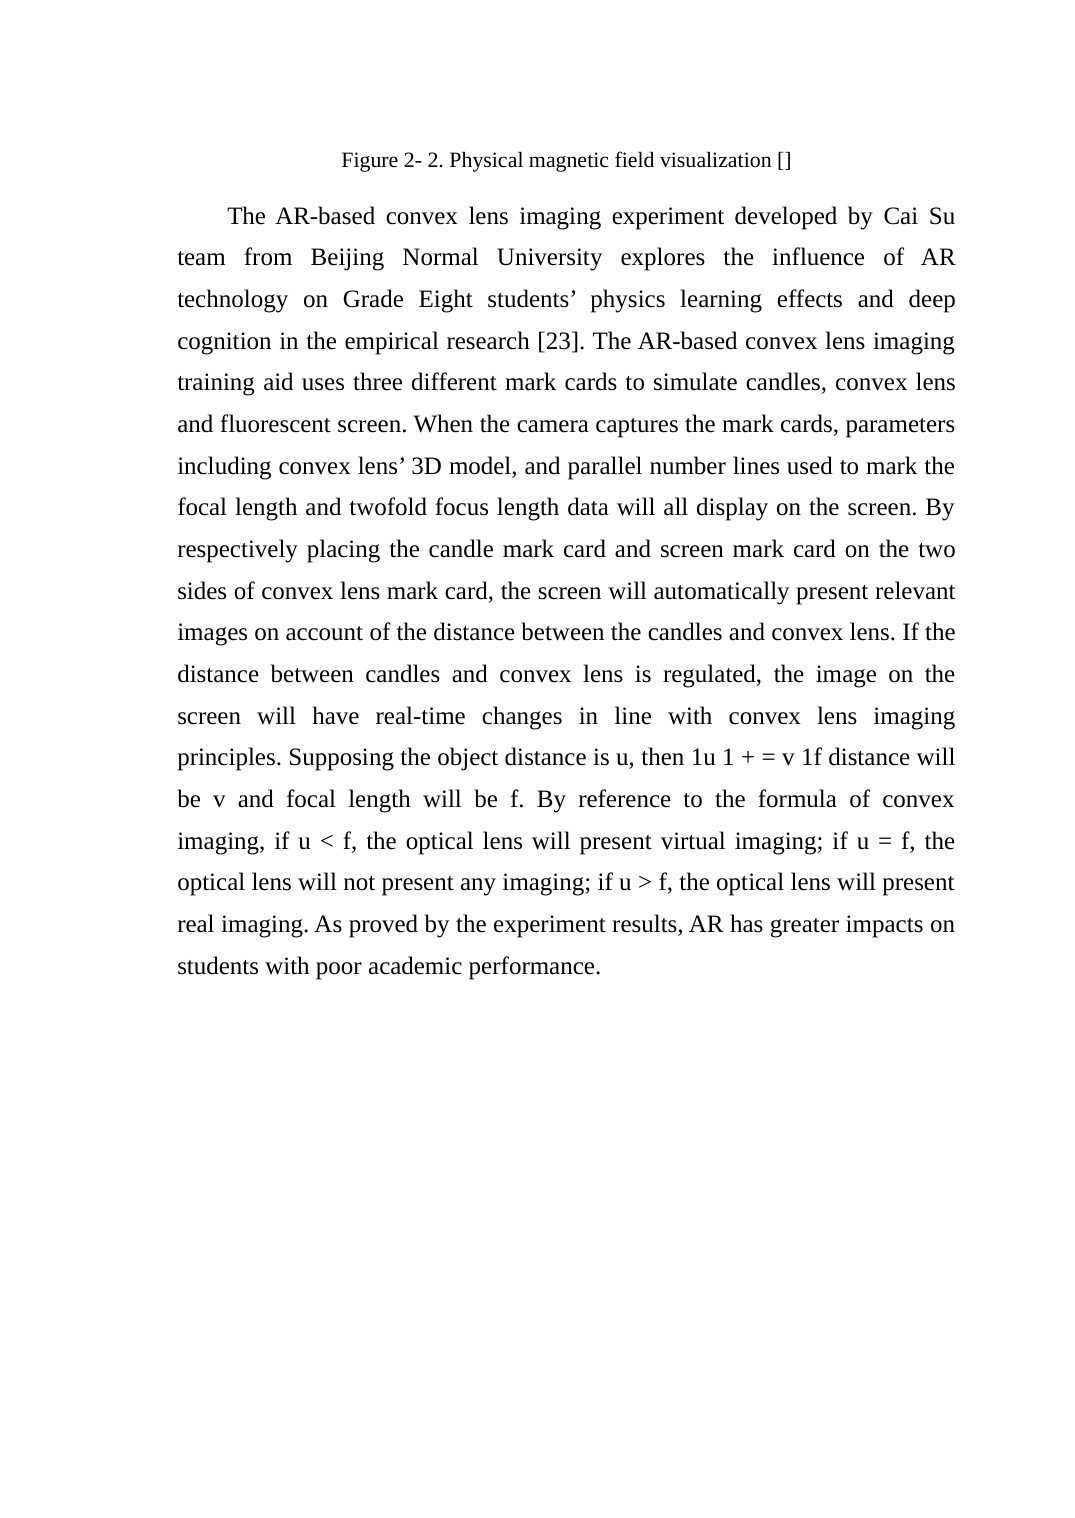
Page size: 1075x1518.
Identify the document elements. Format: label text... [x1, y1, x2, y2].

text Figure 2- 2. Physical magnetic field visualization [] [177, 147, 956, 172]
text The AR-based convex lens imaging experiment developed by Cai Su team from Beijing Normal University explores the influence of AR technology on Grade Eight students’ physics learning effects and deep cognition in the empirical research [23]. The AR-based convex lens imaging training aid uses three different mark cards to simulate candles, convex lens and fluorescent screen. When the camera captures the mark cards, parameters including convex lens’ 3D model, and parallel number lines used to mark the focal length and twofold focus length data will all display on the screen. By respectively placing the candle mark card and screen mark card on the two sides of convex lens mark card, the screen will automatically present relevant images on account of the distance between the candles and convex lens. If the distance between candles and convex lens is regulated, the image on the screen will have real-time changes in line with convex lens imaging principles. Supposing the object distance is u, then 1u 1 + = v 1f distance will be v and focal length will be f. By reference to the formula of convex imaging, if u < f, the optical lens will present virtual imaging; if u = f, the optical lens will not present any imaging; if u > f, the optical lens will present real imaging. As proved by the experiment results, AR has greater impacts on students with poor academic performance. [177, 191, 956, 982]
